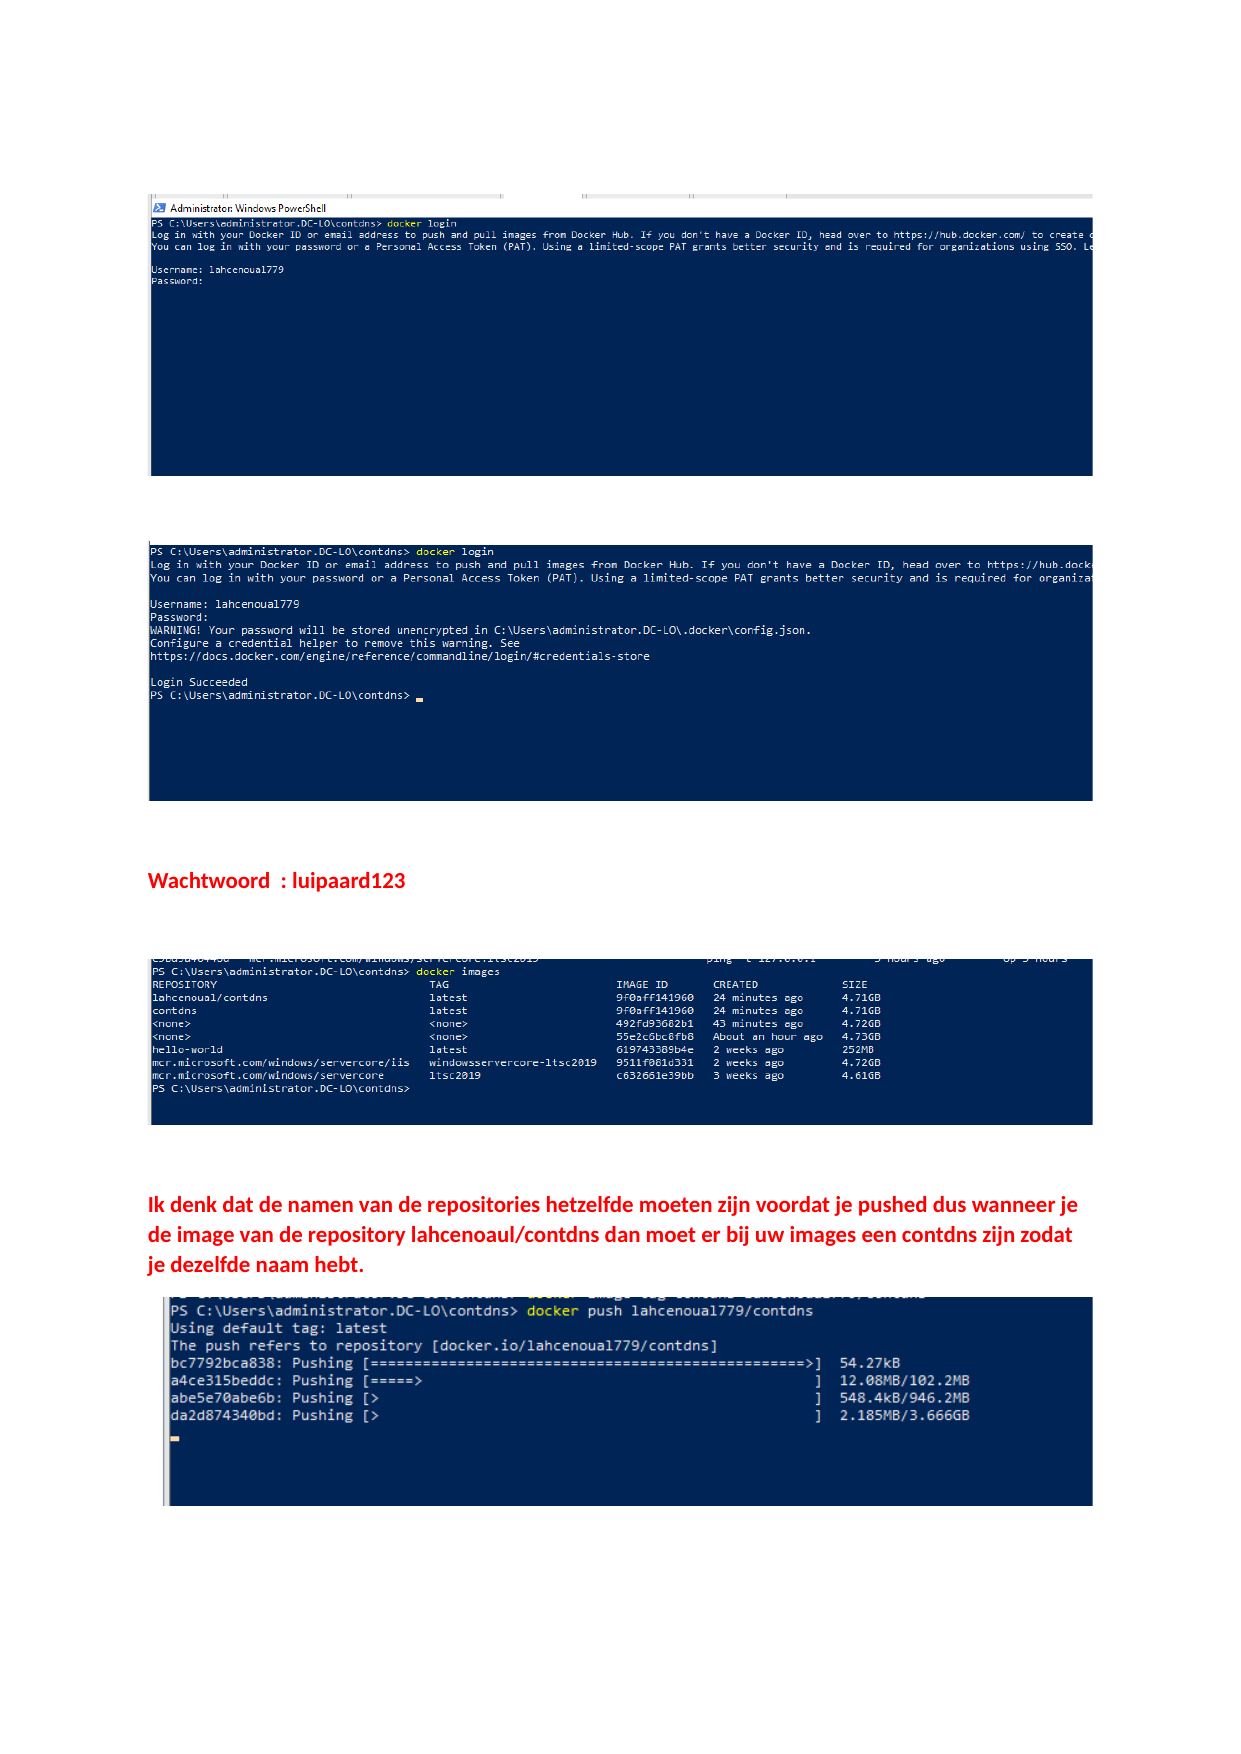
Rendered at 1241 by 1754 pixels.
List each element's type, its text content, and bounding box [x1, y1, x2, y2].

text Wachtwoord : luipaard123 [148, 866, 1093, 894]
picture [147, 194, 1093, 476]
text Ik denk dat de namen van de repositories hetzelfde moeten zijn voordat je pushed dus wanneer je de image van de repository lahcenoaul/contdns dan moet er bij uw images een contdns zijn zodat je dezelfde naam hebt. [148, 1190, 1093, 1278]
picture [147, 1297, 1093, 1506]
picture [147, 541, 1093, 801]
picture [147, 959, 1093, 1125]
